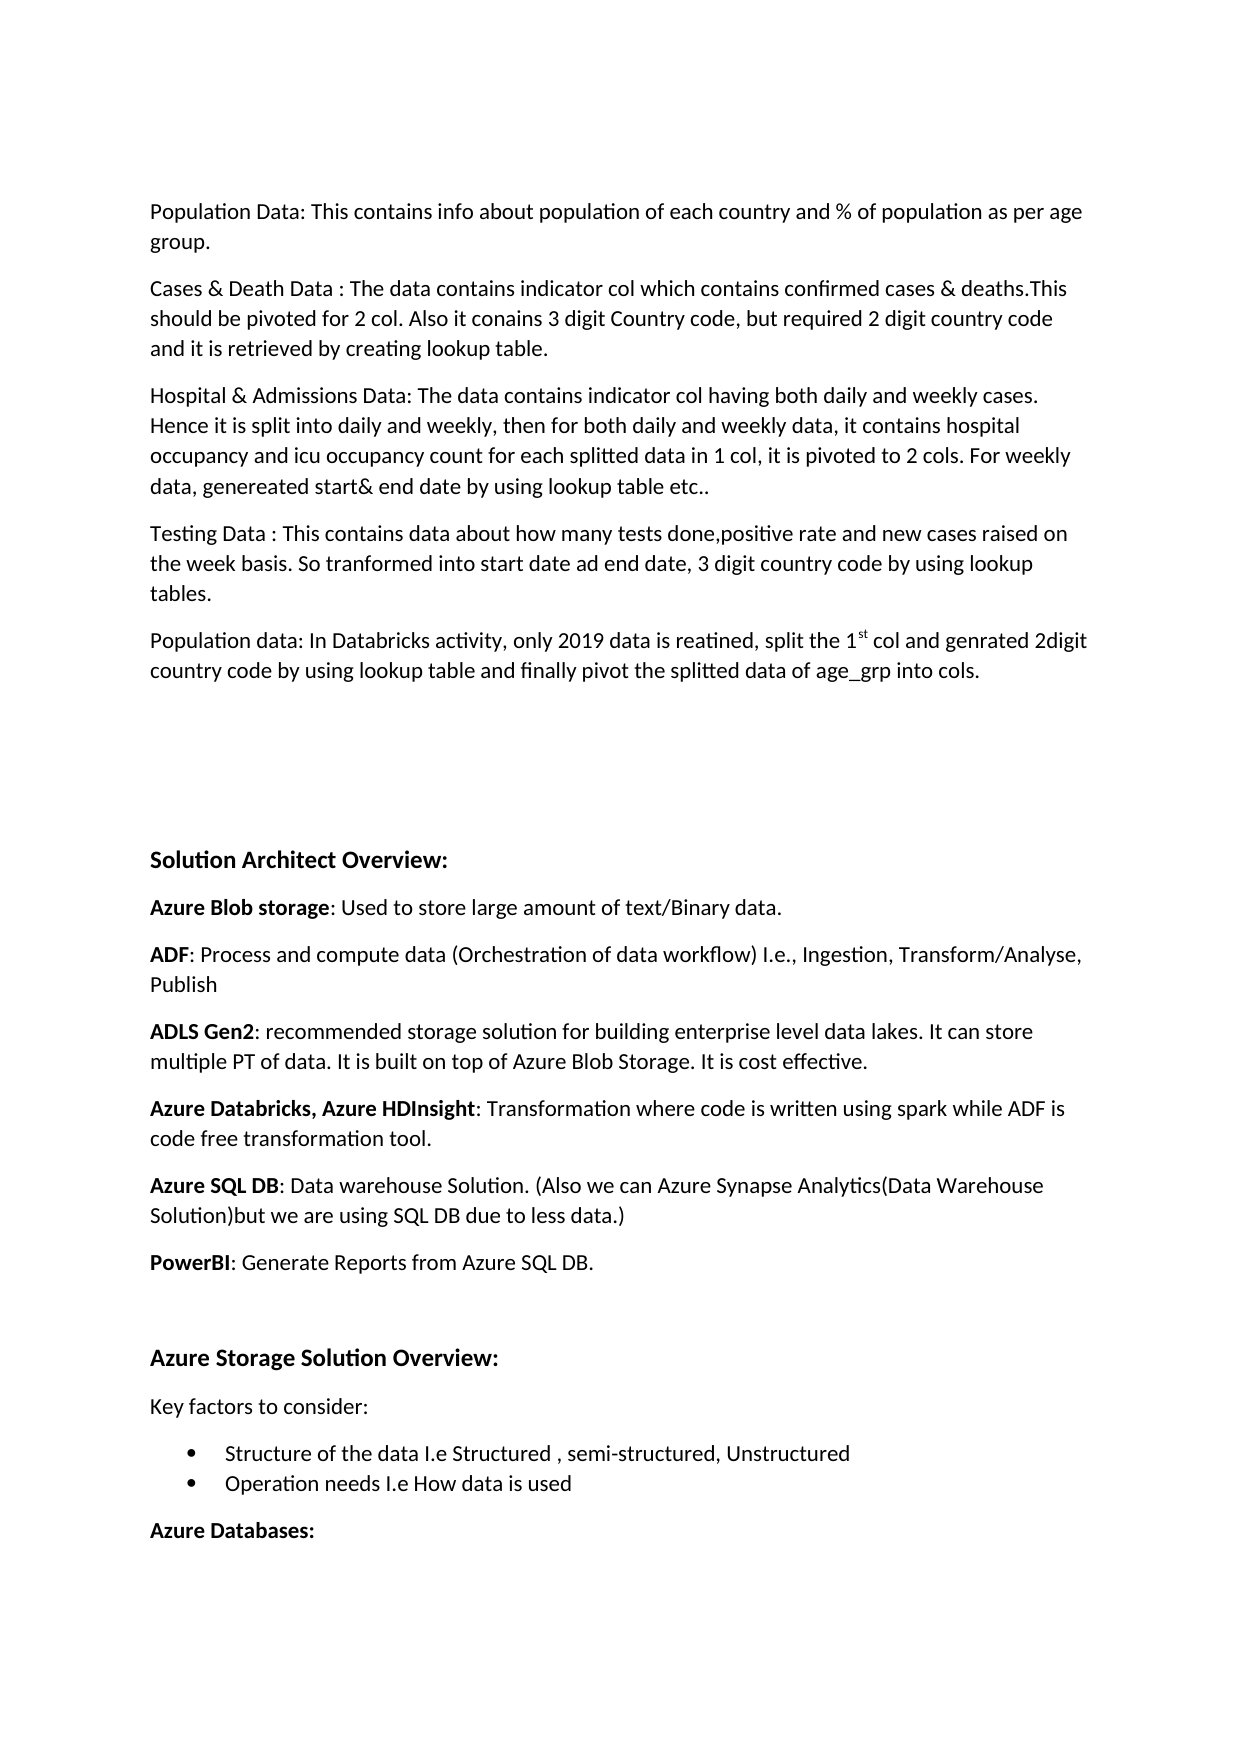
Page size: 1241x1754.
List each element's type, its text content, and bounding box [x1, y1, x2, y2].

text Azure Storage Solution Overview: [150, 1342, 1090, 1373]
text Testing Data : This contains data about how many tests done,positive rate and new cases raised on the week basis. So tranformed into start date ad end date, 3 digit country code by using lookup tables. [150, 519, 1090, 607]
text Azure Databricks, Azure HDInsight: Transformation where code is written using spark while ADF is code free transformation tool. [150, 1094, 1090, 1153]
text Azure SQL DB: Data warehouse Solution. (Also we can Azure Synapse Analytics(Data Warehouse Solution)but we are using SQL DB due to less data.) [150, 1171, 1090, 1230]
text Key factors to consider: [150, 1392, 1090, 1420]
text Azure Databases: [150, 1516, 1090, 1544]
list Operation needs I.e How data is used [187, 1469, 1090, 1497]
text ADF: Process and compute data (Orchestration of data workflow) I.e., Ingestion, Transform/Analyse, Publish [150, 940, 1090, 998]
text Population Data: This contains info about population of each country and % of population as per age group. [150, 197, 1090, 255]
text Azure Blob storage: Used to store large amount of text/Binary data. [150, 893, 1090, 921]
list Structure of the data I.e Structured , semi-structured, Unstructured [187, 1439, 1090, 1467]
text Solution Architect Overview: [150, 844, 1090, 874]
text Hospital & Admissions Data: The data contains indicator col having both daily and weekly cases. Hence it is split into daily and weekly, then for both daily and weekly data, it contains hospital occupancy and icu occupancy count for each splitted data in 1 col, it is pivoted to 2 cols. For weekly data, genereated start& end date by using lookup table etc.. [150, 381, 1090, 500]
text Cases & Death Data : The data contains indicator col which contains confirmed cases & deaths.This should be pivoted for 2 col. Also it conains 3 digit Country code, but required 2 digit country code and it is retrieved by creating lookup table. [150, 274, 1090, 362]
text PowerBI: Generate Reports from Azure SQL DB. [150, 1248, 1090, 1277]
text ADLS Gen2: recommended storage solution for building enterprise level data lakes. It can store multiple PT of data. It is built on top of Azure Blob Storage. It is cost effective. [150, 1017, 1090, 1076]
text Population data: In Databricks activity, only 2019 data is reatined, split the 1st col and genrated 2digit country code by using lookup table and finally pivot the splitted data of age_grp into cols. [150, 626, 1090, 684]
